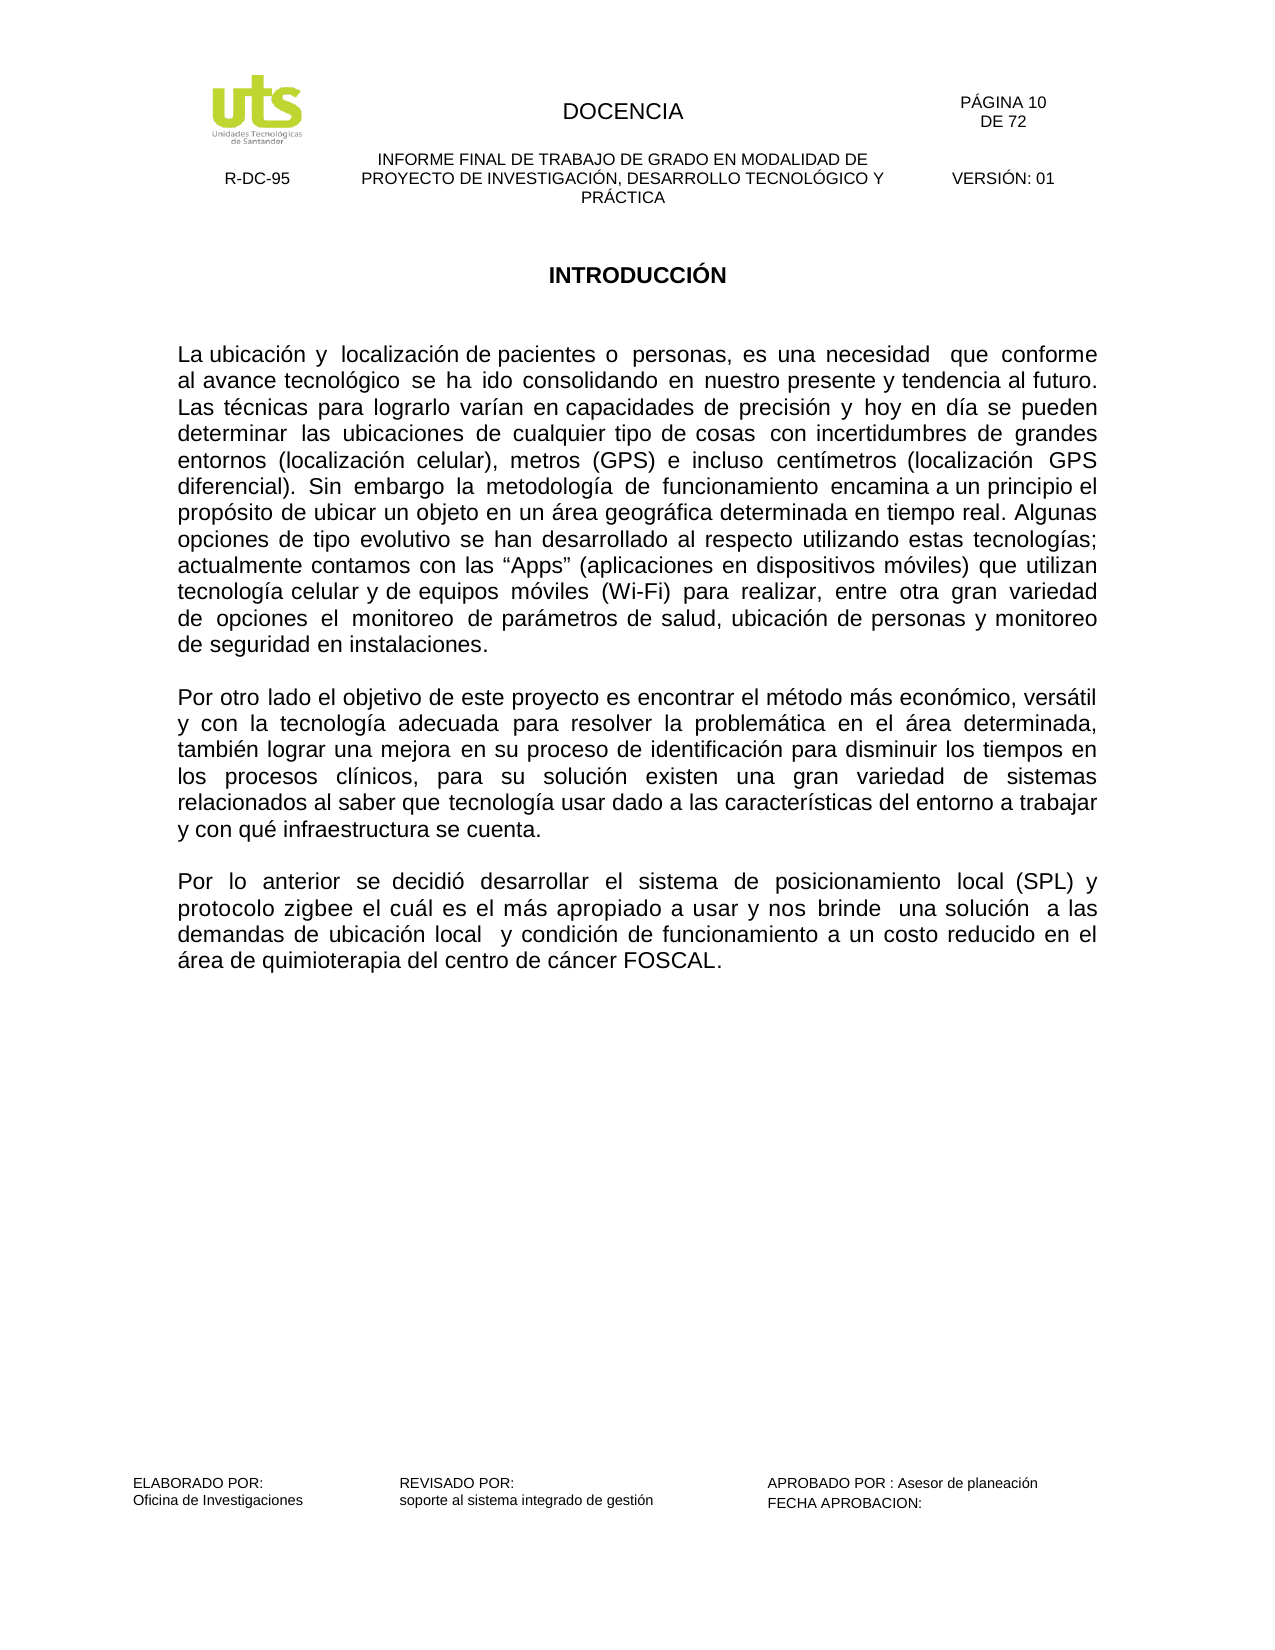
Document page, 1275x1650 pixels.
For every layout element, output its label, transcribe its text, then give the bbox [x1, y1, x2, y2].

text INTRODUCCIÓN [177, 262, 1098, 288]
picture [212, 75, 302, 144]
text La ubicación y localización de pacientes o personas, es una necesidad que conforme al avance tecnológico se ha ido consolidando en nuestro presente y tendencia al futuro. Las técnicas para lograrlo varían en capacidades de precisión y hoy en día se pueden determinar las ubicaciones de cualquier tipo de cosas con incertidumbres de grandes entornos (localización celular), metros (GPS) e incluso centímetros (localización GPS diferencial). Sin embargo la metodología de funcionamiento encamina a un principio el propósito de ubicar un objeto en un área geográfica determinada en tiempo real. Algunas opciones de tipo evolutivo se han desarrollado al respecto utilizando estas tecnologías; actualmente contamos con las “Apps” (aplicaciones en dispositivos móviles) que utilizan tecnología celular y de equipos móviles (Wi-Fi) para realizar, entre otra gran variedad de opciones el monitoreo de parámetros de salud, ubicación de personas y monitoreo de seguridad en instalaciones. [177, 341, 1098, 657]
text Por otro lado el objetivo de este proyecto es encontrar el método más económico, versátil y con la tecnología adecuada para resolver la problemática en el área determinada, también lograr una mejora en su proceso de identificación para disminuir los tiempos en los procesos clínicos, para su solución existen una gran variedad de sistemas relacionados al saber que tecnología usar dado a las características del entorno a trabajar y con qué infraestructura se cuenta. [177, 684, 1098, 842]
text Por lo anterior se decidió desarrollar el sistema de posicionamiento local (SPL) y protocolo zigbee el cuál es el más apropiado a usar y nos brinde una solución a las demandas de ubicación local y condición de funcionamiento a un costo reducido en el área de quimioterapia del centro de cáncer FOSCAL. [177, 868, 1098, 974]
